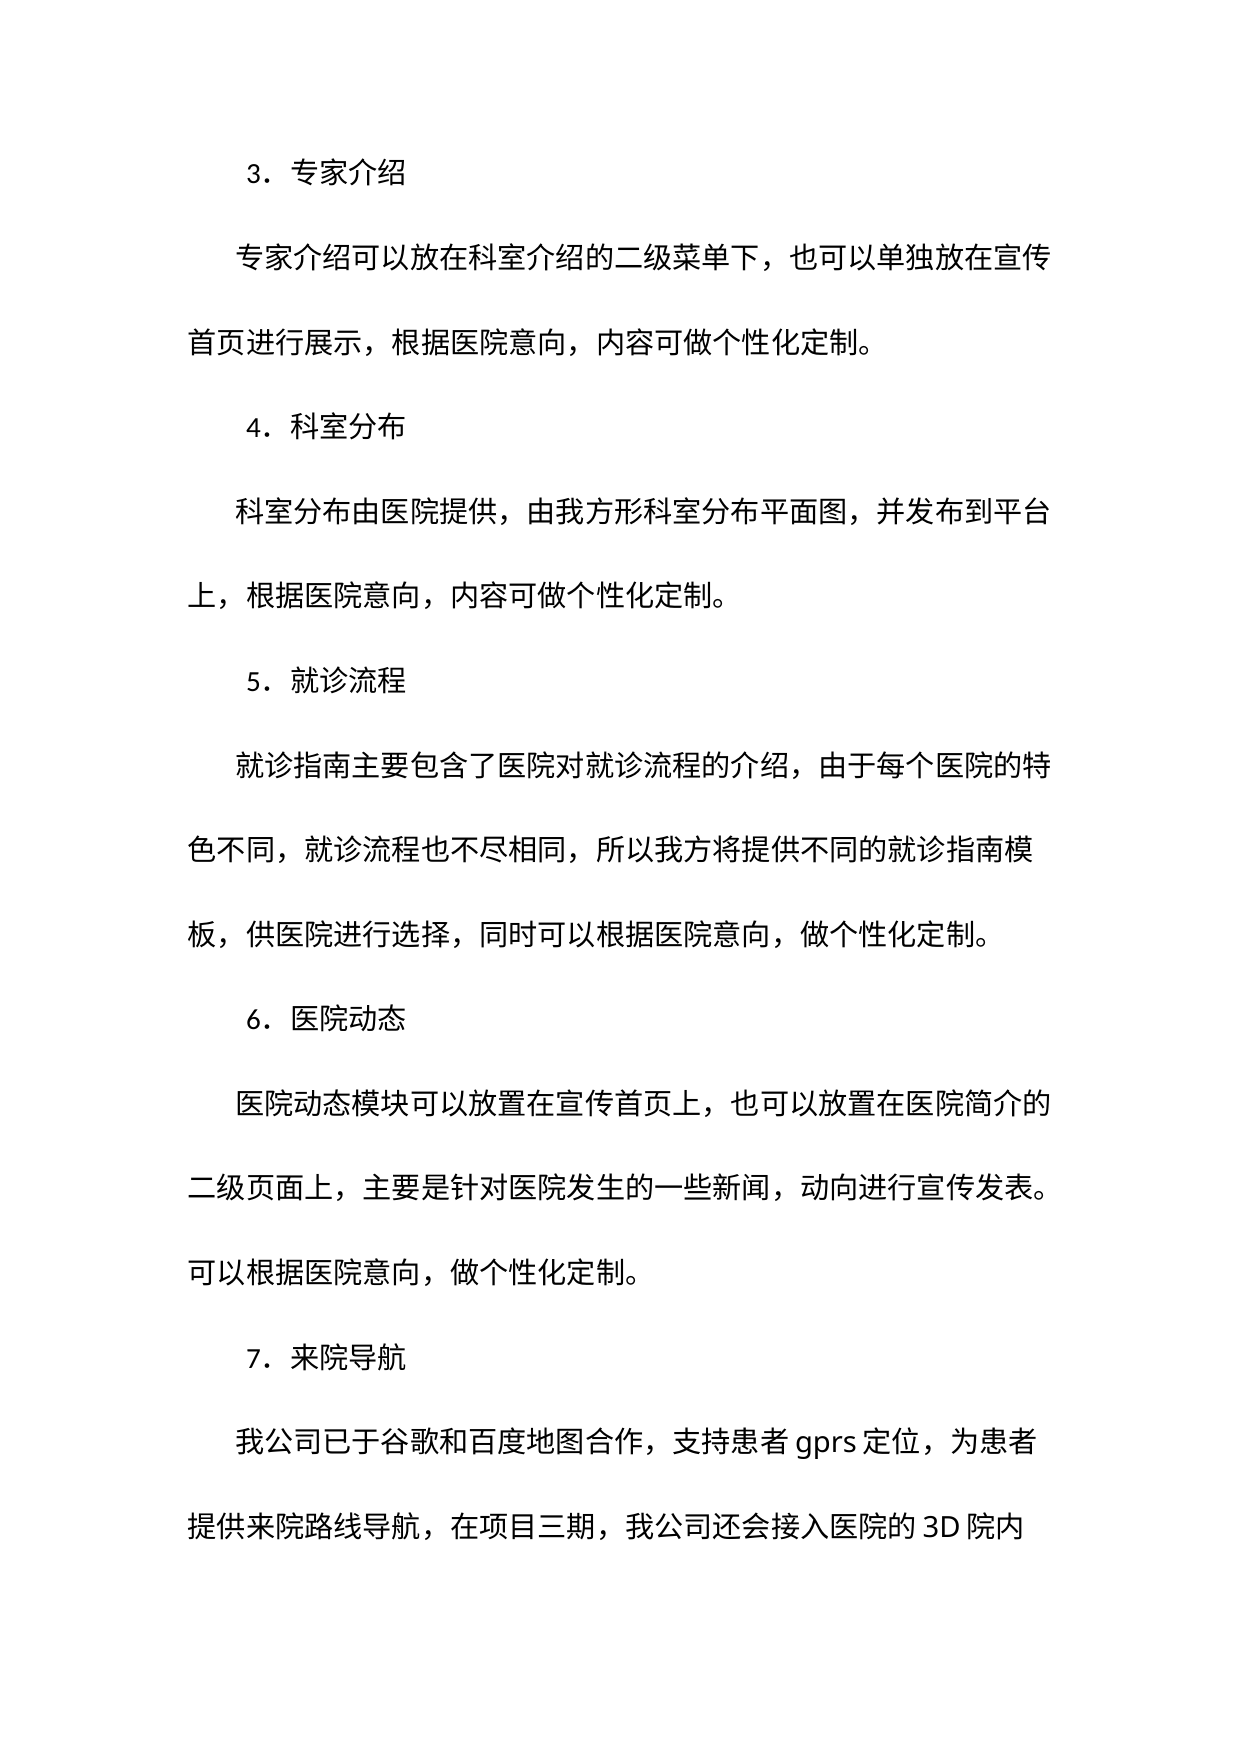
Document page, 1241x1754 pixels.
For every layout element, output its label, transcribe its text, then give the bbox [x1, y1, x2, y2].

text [187, 1419, 1053, 1546]
text 专家介绍可以放在科室介绍的二级菜单下，也可以单独放在宣传首页进行展示，根据医院意向，内容可做个性化定制。 [187, 234, 1053, 361]
text 科室分布由医院提供，由我方形科室分布平面图，并发布到平台上，根据医院意向，内容可做个性化定制。 [187, 488, 1053, 615]
list 医院动态 [187, 996, 1053, 1038]
list 就诊流程 [187, 657, 1053, 700]
list 来院导航 [187, 1334, 1053, 1376]
list 科室分布 [187, 404, 1053, 446]
list 专家介绍 [187, 150, 1053, 192]
text 就诊指南主要包含了医院对就诊流程的介绍，由于每个医院的特色不同，就诊流程也不尽相同，所以我方将提供不同的就诊指南模板，供医院进行选择，同时可以根据医院意向，做个性化定制。 [187, 742, 1053, 953]
text 医院动态模块可以放置在宣传首页上，也可以放置在医院简介的二级页面上，主要是针对医院发生的一些新闻，动向进行宣传发表。可以根据医院意向，做个性化定制。 [187, 1080, 1053, 1292]
